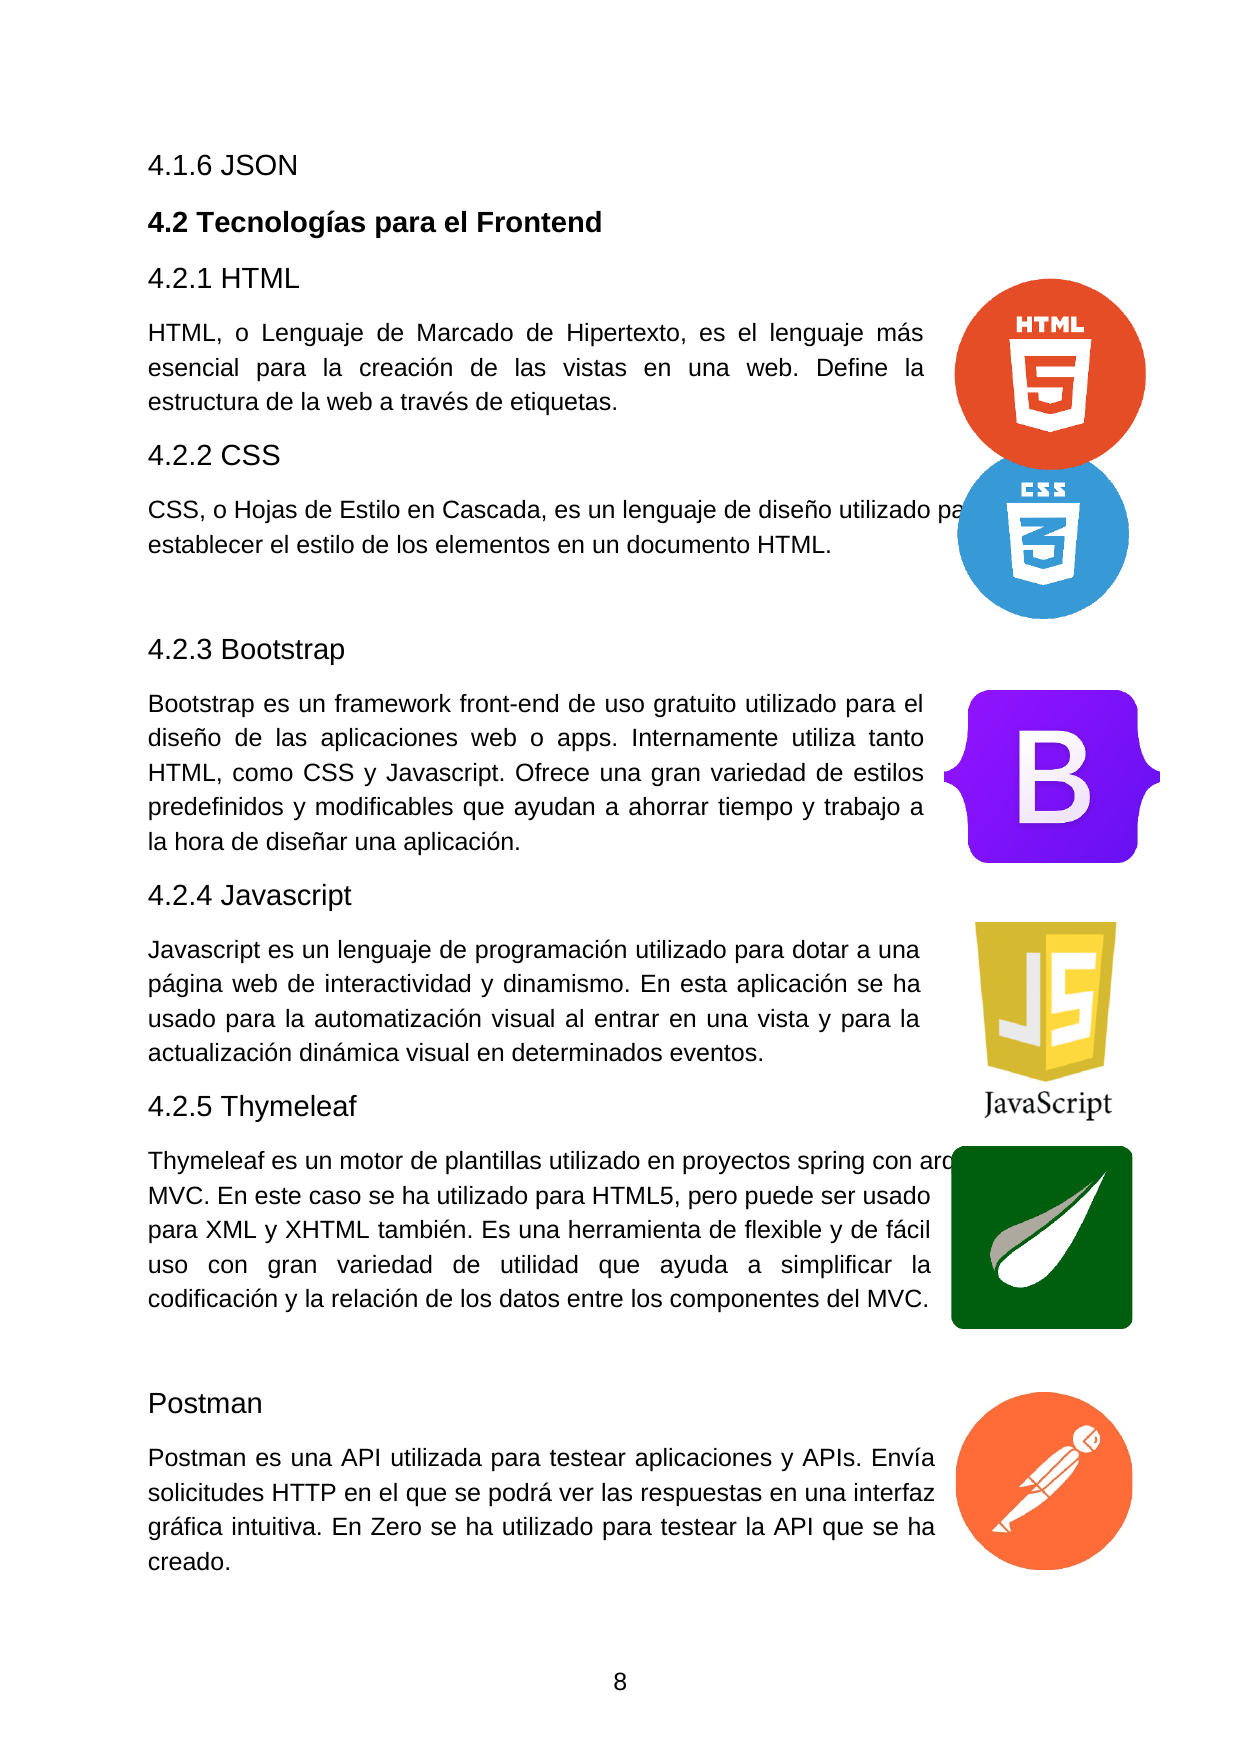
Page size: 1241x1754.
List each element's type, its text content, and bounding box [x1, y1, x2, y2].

subtitle 4.2.2 CSS [148, 438, 944, 472]
picture [944, 268, 1156, 628]
subtitle 4.2.5 Thymeleaf [148, 1089, 940, 1123]
text Javascript es un lenguaje de programación utilizado para dotar a una página web de interactividad y dinamismo. En esta aplicación se ha usado para la automatización visual al entrar en una vista y para la actualización dinámica visual en determinados eventos. [148, 935, 940, 1067]
text Bootstrap es un framework front-end de uso gratuito utilizado para el diseño de las aplicaciones web o apps. Internamente utiliza tanto HTML, como CSS y Javascript. Ofrece una gran variedad de estilos predefinidos y modificables que ayudan a ahorrar tiempo y trabajo a la hora de diseñar una aplicación. [148, 689, 1092, 856]
subtitle 4.1.6 JSON [148, 148, 1092, 181]
subtitle 4.2.1 HTML [148, 261, 1092, 295]
picture [944, 690, 1160, 863]
text CSS, o Hojas de Estilo en Cascada, es un lenguaje de diseño utilizado para establecer el estilo de los elementos en un documento HTML. [148, 495, 948, 558]
subtitle 4.2.3 Bootstrap [148, 632, 1092, 666]
subtitle 4.2 Tecnologías para el Frontend [148, 204, 1092, 238]
picture [940, 915, 1151, 1126]
subtitle Postman [148, 1387, 1092, 1420]
subtitle 4.2.4 Javascript [148, 878, 1092, 912]
text HTML, o Lenguaje de Marcado de Hipertexto, es el lenguaje más esencial para la creación de las vistas en una web. Define la estructura de la web a través de etiquetas. [148, 318, 944, 416]
text Thymeleaf es un motor de plantillas utilizado en proyectos spring con arquitectura MVC. En este caso se ha utilizado para HTML5, pero puede ser usado para XML y XHTML también. Es una herramienta de flexible y de fácil uso con gran variedad de utilidad que ayuda a simplificar la codificación y la relación de los datos entre los componentes del MVC. [148, 1146, 951, 1313]
text Postman es una API utilizada para testear aplicaciones y APIs. Envía solicitudes HTTP en el que se podrá ver las respuestas en una interfaz gráfica intuitiva. En Zero se ha utilizado para testear la API que se ha creado. [148, 1443, 1092, 1576]
picture [951, 1146, 1133, 1329]
picture [955, 1392, 1133, 1570]
